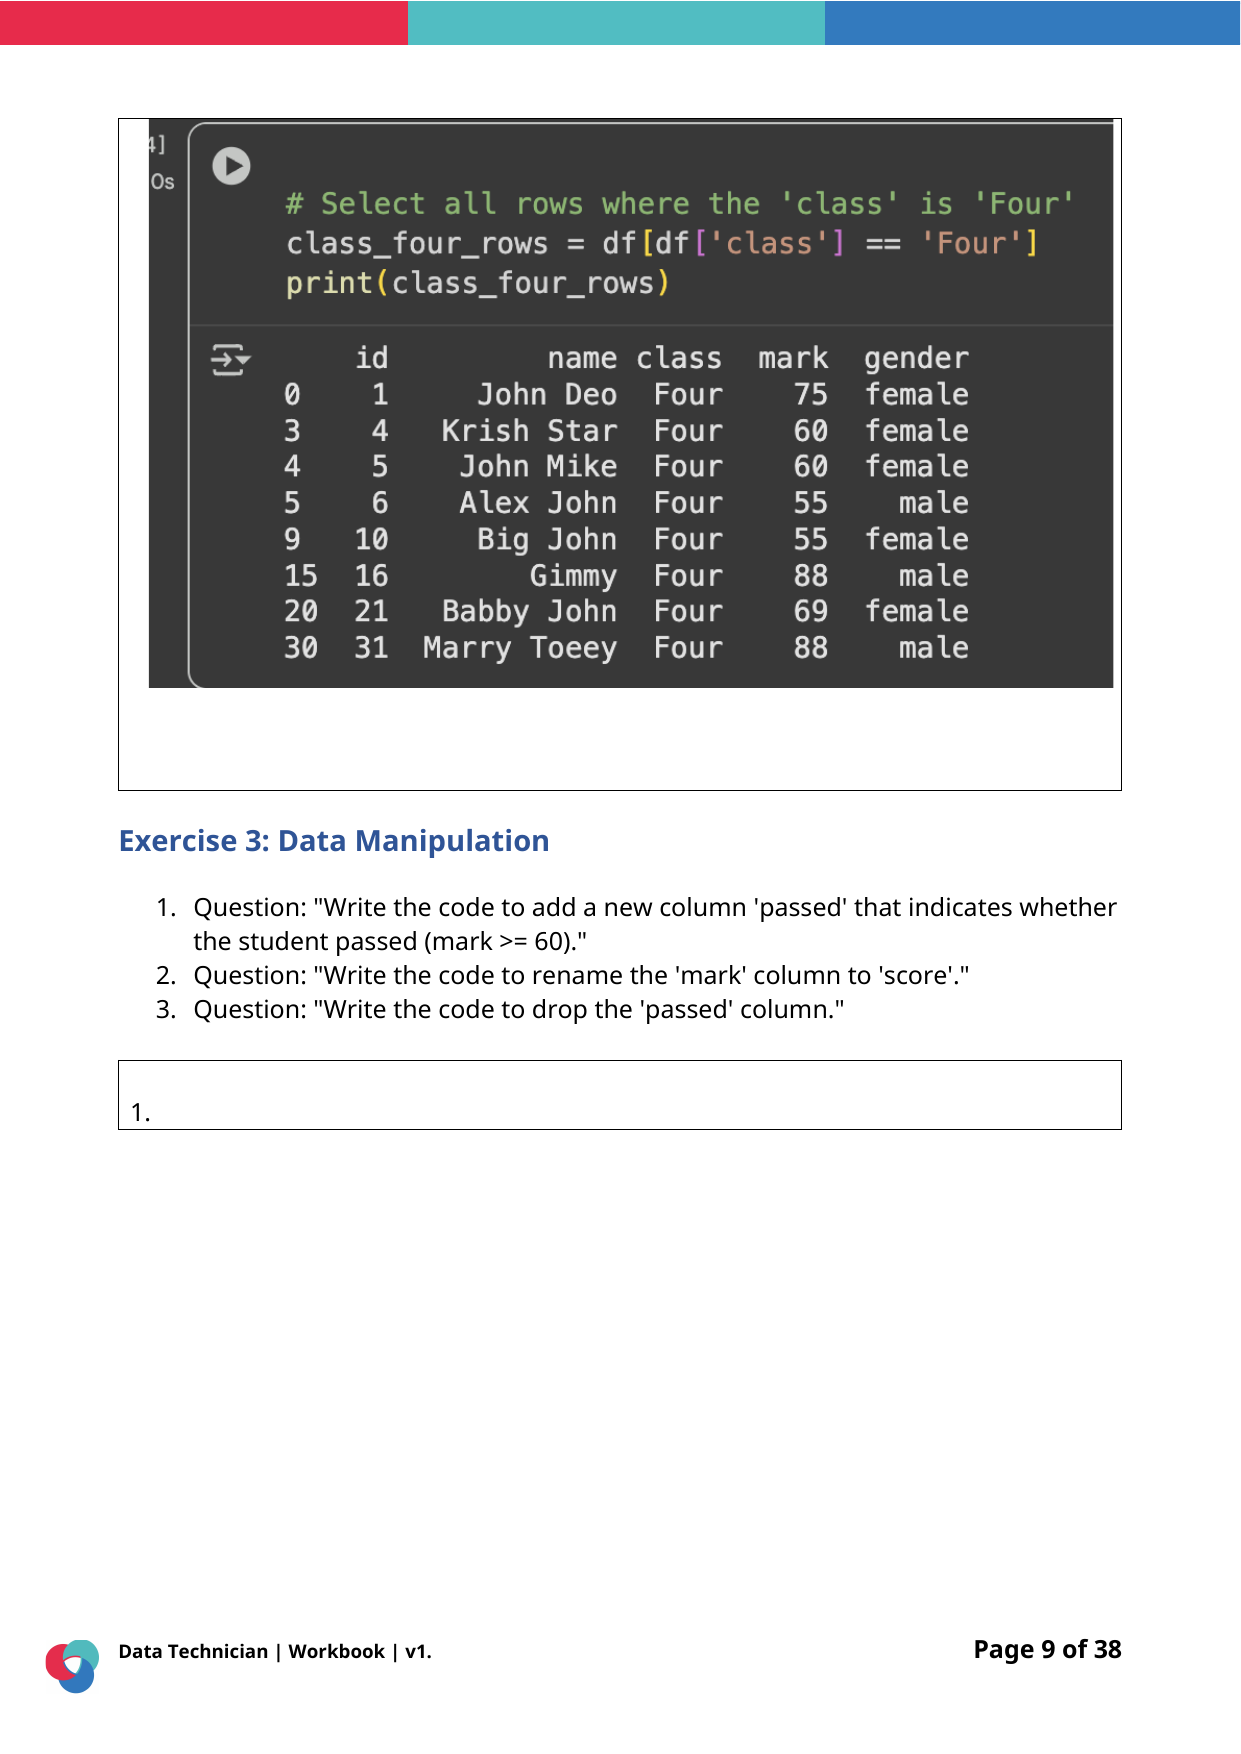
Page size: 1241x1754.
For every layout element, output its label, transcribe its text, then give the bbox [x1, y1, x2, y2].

list Question: "Write the code to rename the 'mark' column to 'score'." [156, 957, 1122, 992]
table_header 1. 2. 3. [119, 1061, 1121, 1129]
subtitle Exercise 3: Data Manipulation [118, 820, 1122, 860]
table_header 1. 2. 3. 4. [119, 119, 1121, 790]
list Question: "Write the code to add a new column 'passed' that indicates whether the student passed (mark >= 60)." [156, 889, 1122, 957]
list Question: "Write the code to drop the 'passed' column." [156, 992, 1122, 1026]
picture [45, 1640, 100, 1694]
